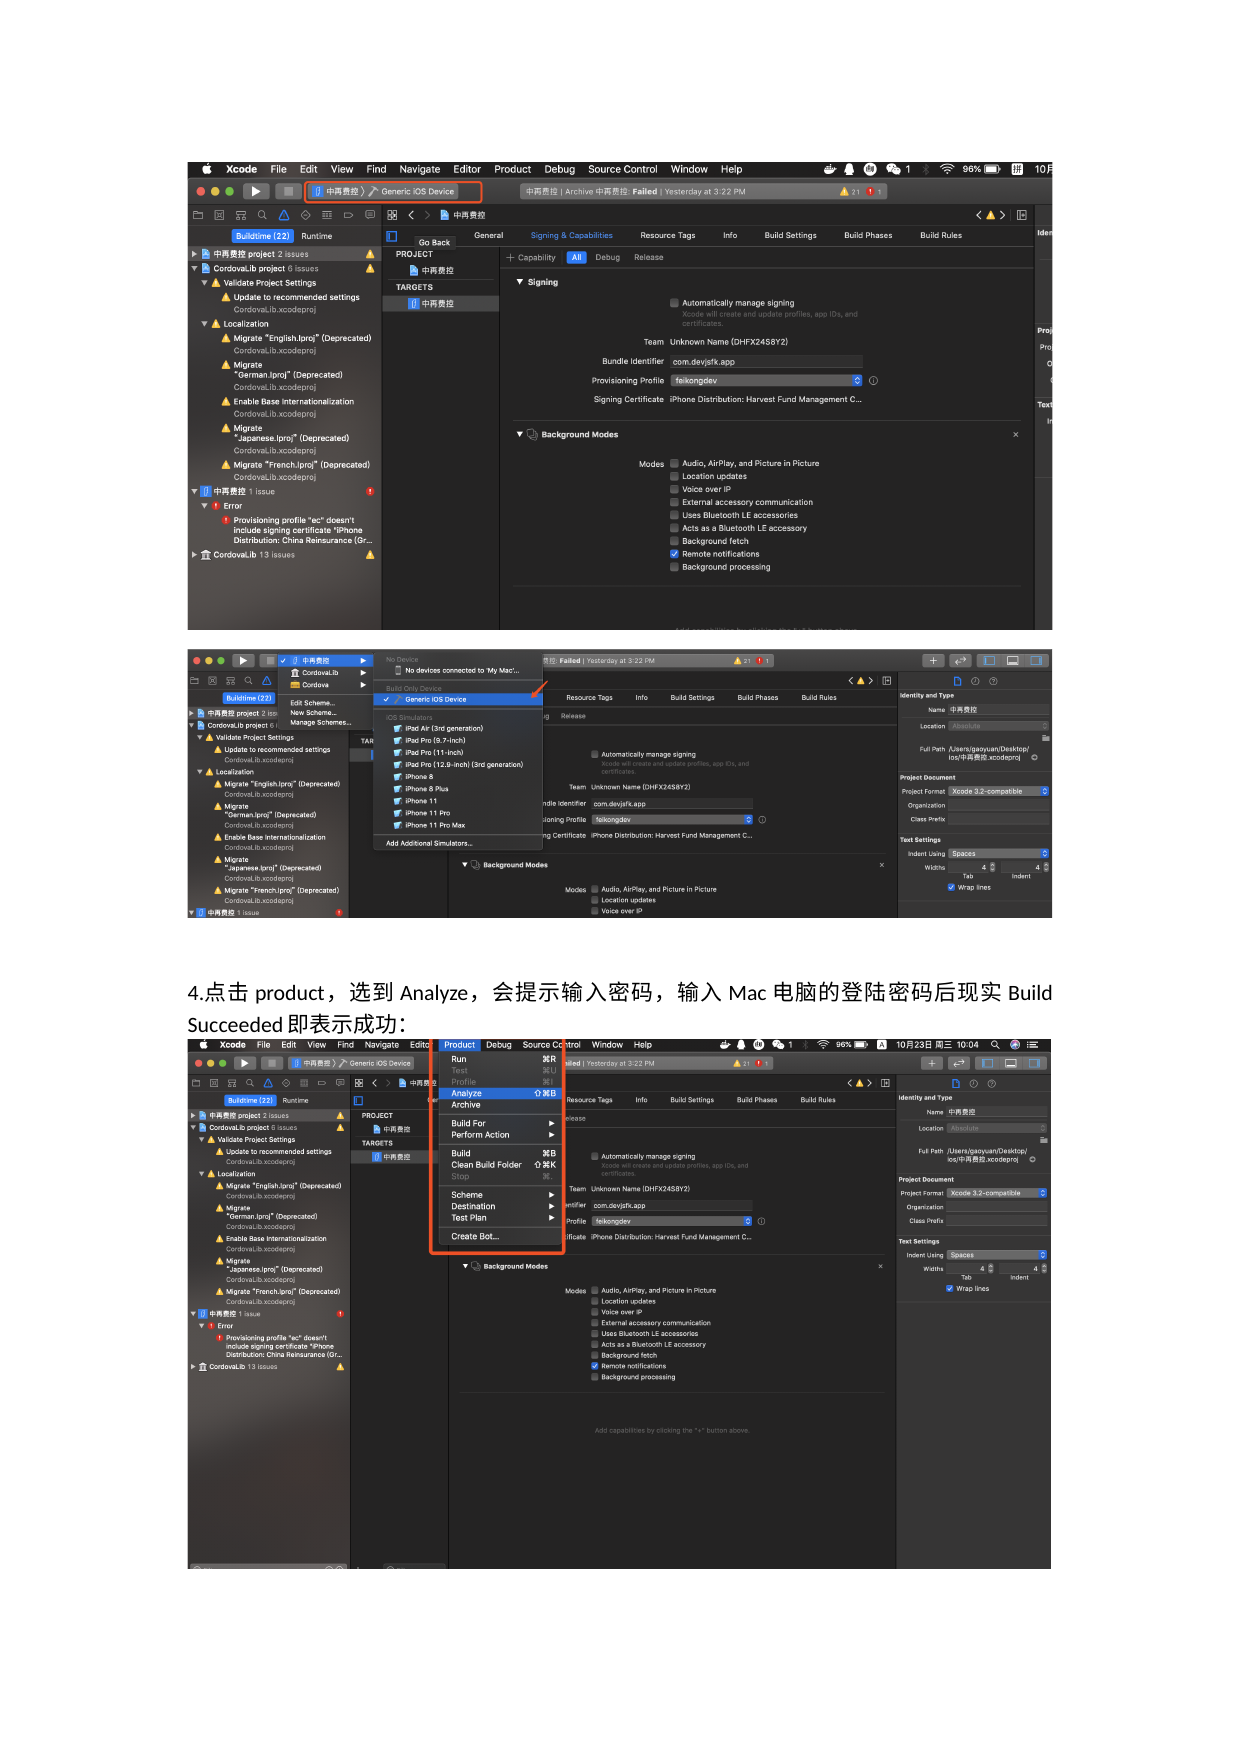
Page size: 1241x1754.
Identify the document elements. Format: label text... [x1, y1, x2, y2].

list 点击product，选到Analyze，会提示输入密码，输入Mac电脑的登陆密码后现实Build Succeeded即表示成功： [187, 974, 1053, 1039]
picture [187, 1039, 1051, 1569]
picture [187, 162, 1053, 630]
picture [187, 649, 1053, 918]
